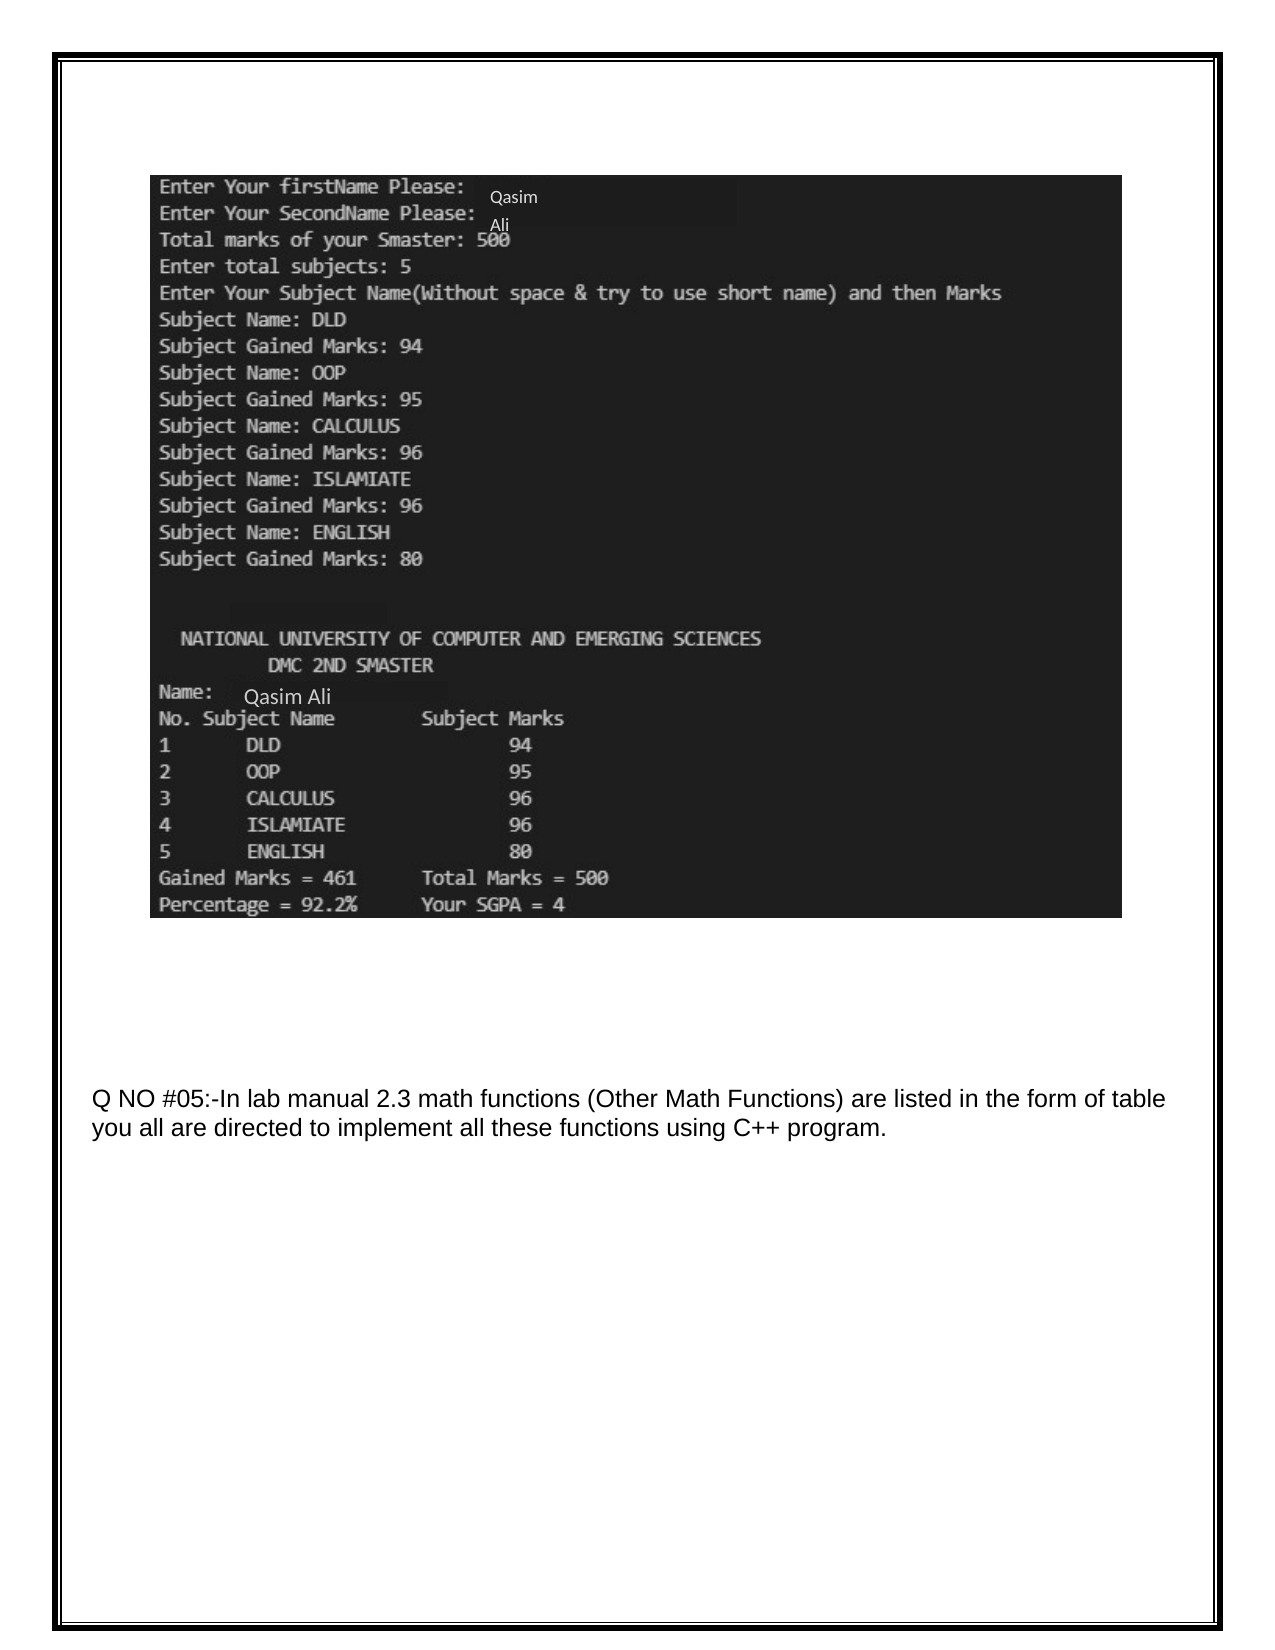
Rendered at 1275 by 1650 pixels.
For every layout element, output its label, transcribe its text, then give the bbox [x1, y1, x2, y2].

picture [150, 175, 1122, 918]
text you all are directed to implement all these functions using C++ program. [92, 1113, 1204, 1142]
text Q NO #05:-In lab manual 2.3 math functions (Other Math Functions) are listed in the form of table [92, 1084, 1204, 1113]
